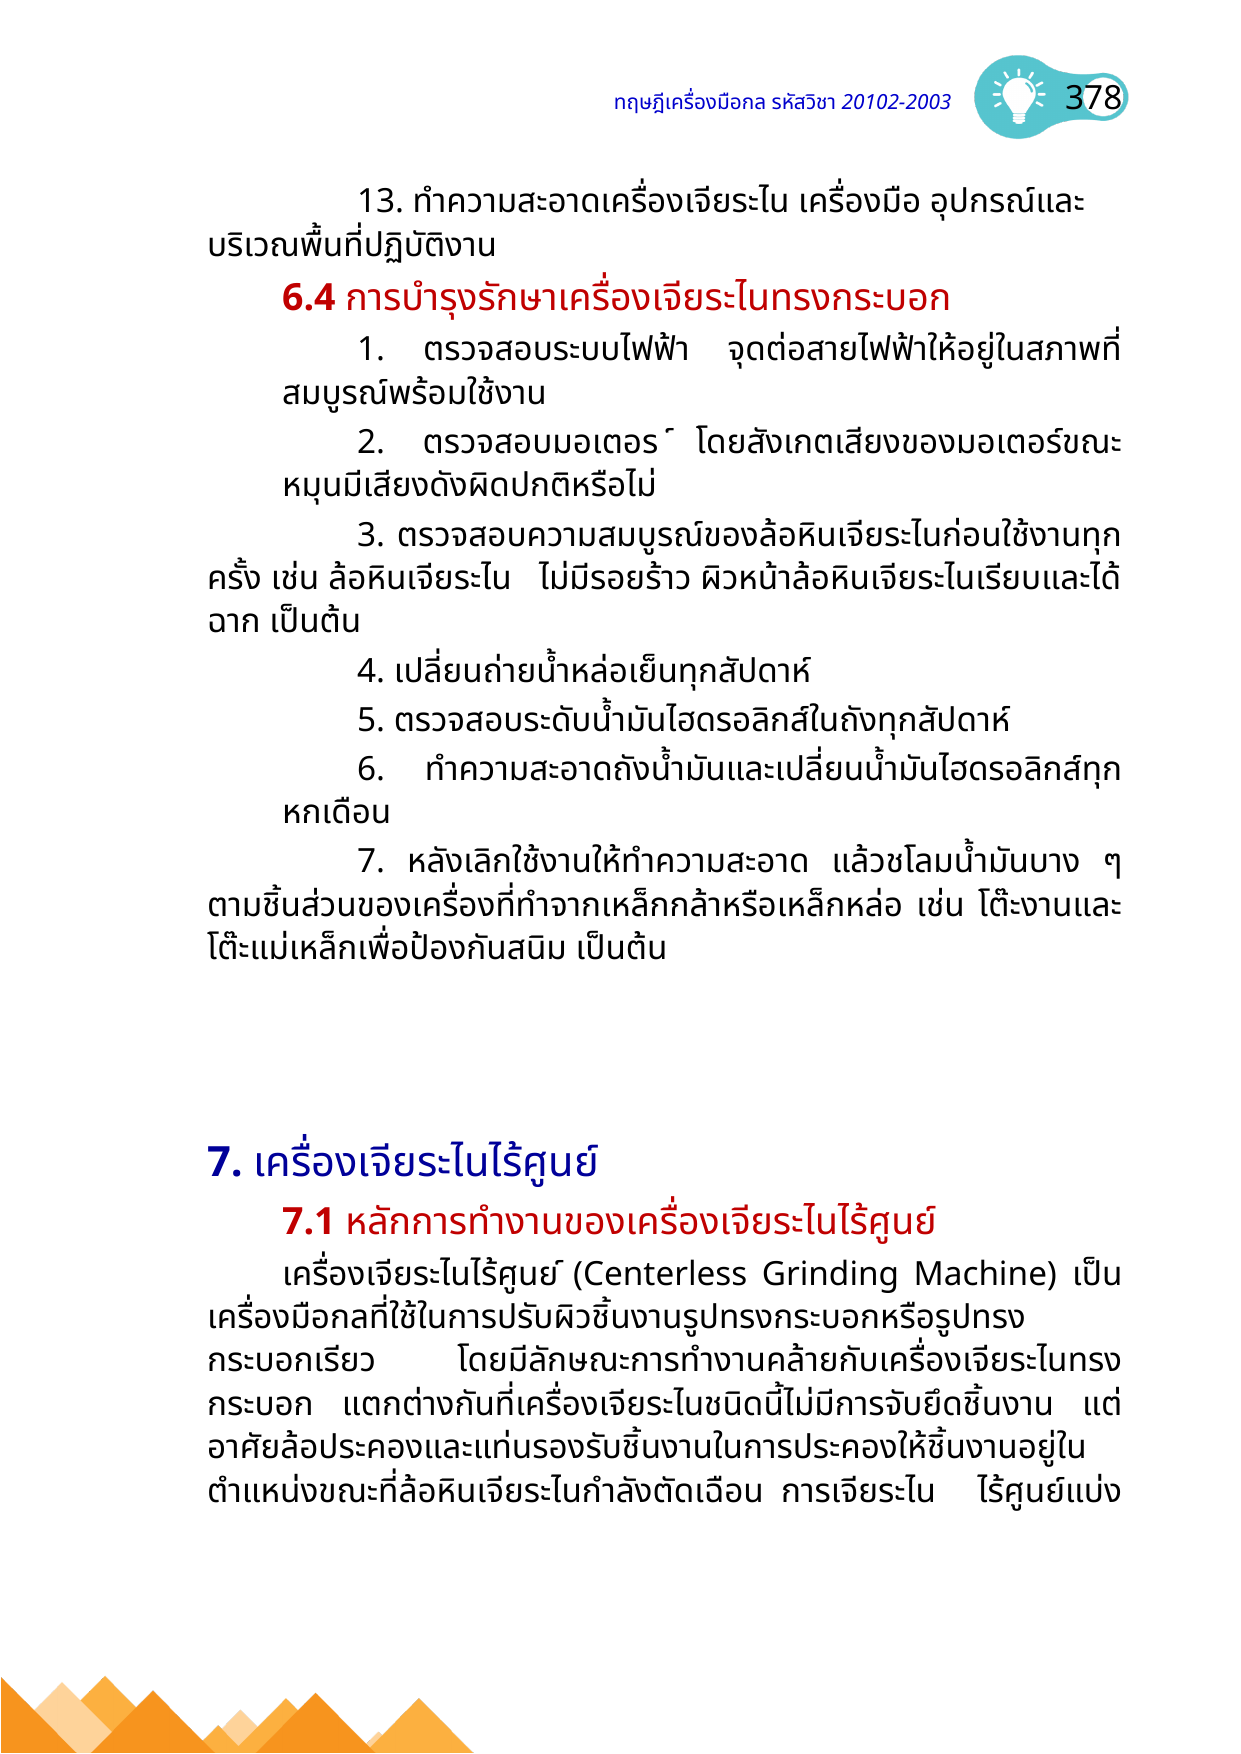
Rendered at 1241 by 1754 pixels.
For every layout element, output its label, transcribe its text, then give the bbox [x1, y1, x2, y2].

text 6. ทำความสะอาดถังน้ำมันและเปลี่ยนน้ำมันไฮดรอลิกส์ทุกหกเดือน [282, 745, 1122, 837]
text 13. ทำความสะอาดเครื่องเจียระไน เครื่องมือ อุปกรณ์และบริเวณพื้นที่ปฏิบัติงาน [207, 177, 1122, 270]
text 7.1 หลักการทำงานของเครื่องเจียระไนไร้ศูนย์ [207, 1194, 1122, 1249]
picture [1, 1555, 1240, 1753]
picture [228, 22, 1164, 146]
text 7. เครื่องเจียระไนไร้ศูนย์ [207, 1132, 1122, 1194]
text 6.4 การบำรุงรักษาเครื่องเจียระไนทรงกระบอก [207, 270, 1122, 325]
text 2. ตรวจสอบมอเตอร์ โดยสังเกตเสียงของมอเตอร์ขณะหมุนมีเสียงดังผิดปกติหรือไม่ [282, 418, 1122, 510]
text 4. เปลี่ยนถ่ายน้ำหล่อเย็นทุกสัปดาห์ [282, 646, 1122, 696]
text 3. ตรวจสอบความสมบูรณ์ของล้อหินเจียระไนก่อนใช้งานทุกครั้ง เช่น ล้อหินเจียระไน ไม่มีรอยร้าว ผิวหน้าล้อหินเจียระไนเรียบและได้ฉาก เป็นต้น [207, 510, 1122, 646]
text 5. ตรวจสอบระดับน้ำมันไฮดรอลิกส์ในถังทุกสัปดาห์ [282, 696, 1122, 745]
text 1. ตรวจสอบระบบไฟฟ้า จุดต่อสายไฟฟ้าให้อยู่ในสภาพที่สมบูรณ์พร้อมใช้งาน [282, 325, 1122, 418]
text 7. หลังเลิกใช้งานให้ทำความสะอาด แล้วชโลมน้ำมันบาง ๆ ตามชิ้นส่วนของเครื่องที่ทำจากเหล็กกล้าหรือเหล็กหล่อ เช่น โต๊ะงานและโต๊ะแม่เหล็กเพื่อป้องกันสนิม เป็นต้น [207, 837, 1122, 973]
